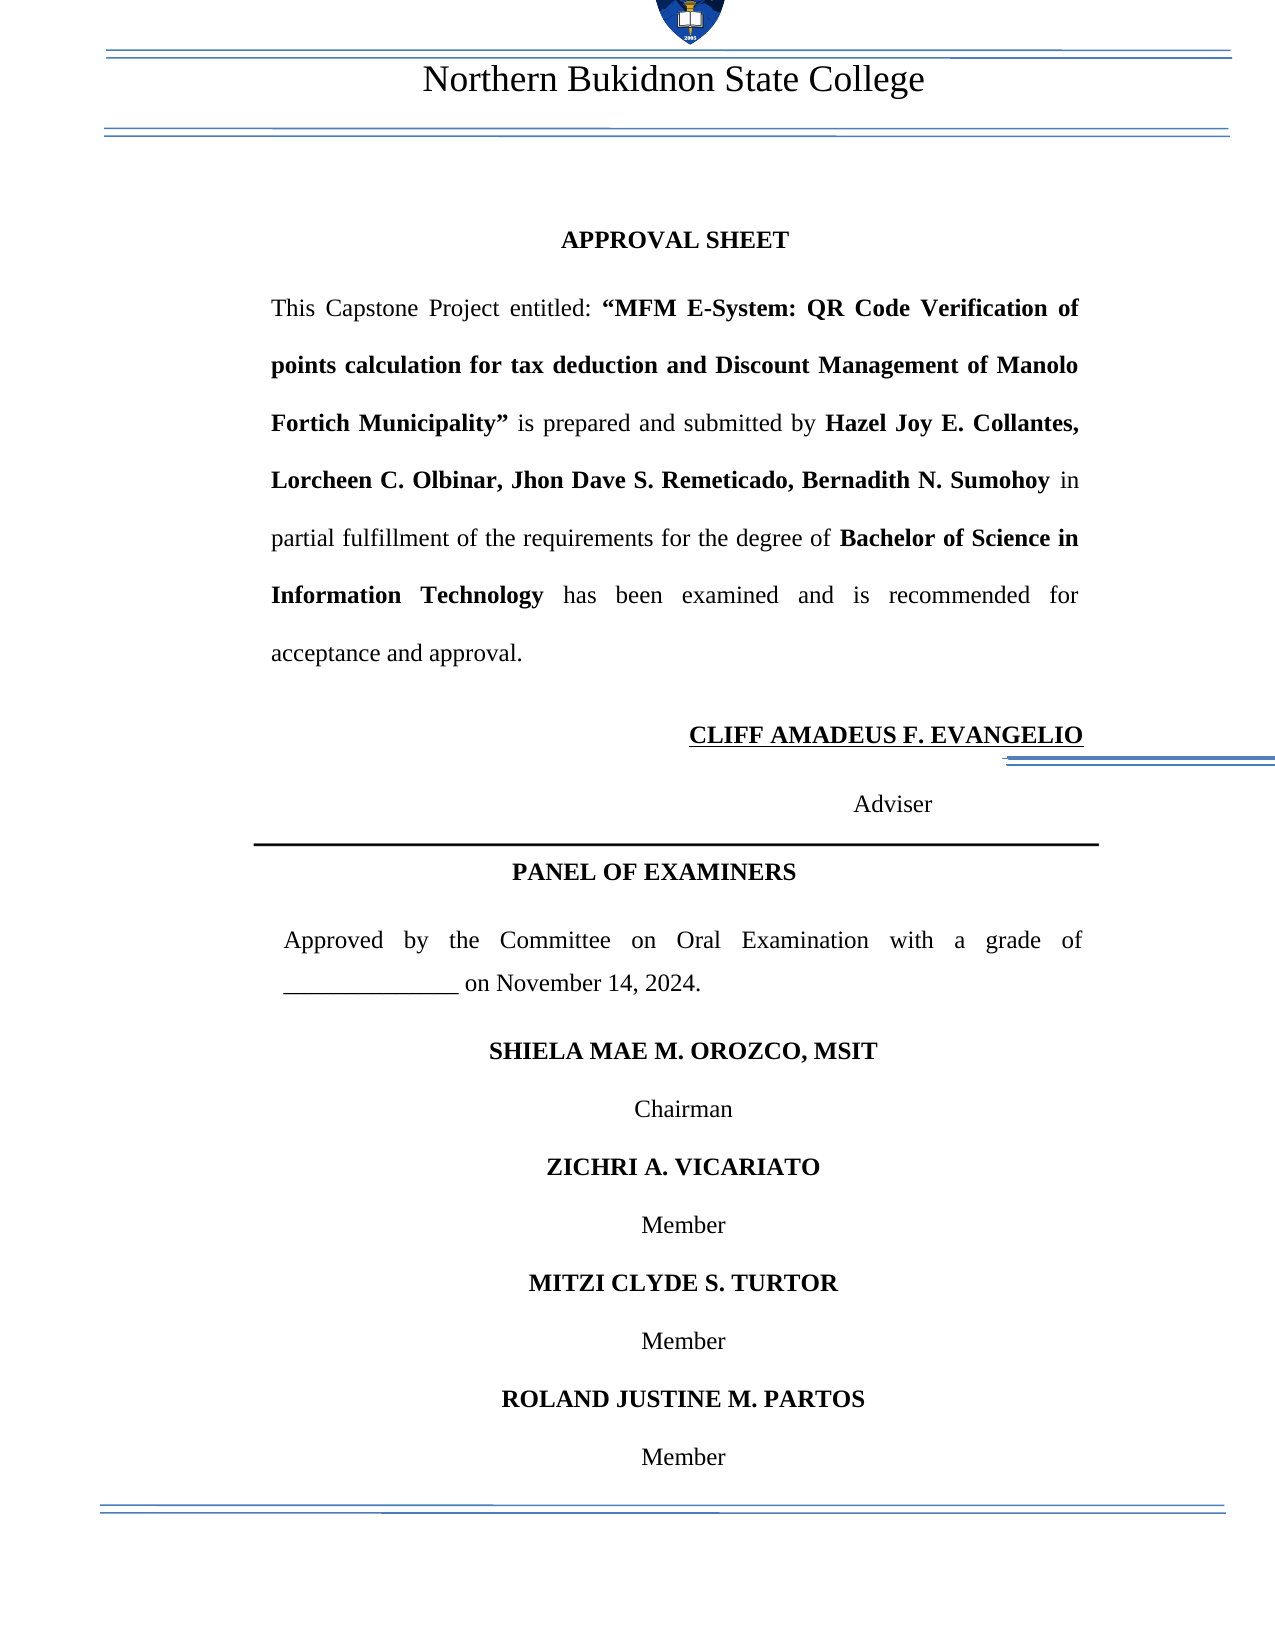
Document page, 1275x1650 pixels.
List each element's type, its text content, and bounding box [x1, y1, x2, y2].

text Member [283, 1326, 1083, 1355]
picture [635, 0, 745, 48]
text Member [283, 1442, 1083, 1471]
text MITZI CLYDE S. TURTOR [283, 1268, 1083, 1297]
text Member [283, 1210, 1083, 1239]
text This Capstone Project entitled: “MFM E-System: QR Code Verification of points calculation for tax deduction and Discount Management of Manolo Fortich Municipality” is prepared and submitted by Hazel Joy E. Collantes, Lorcheen C. Olbinar, Jhon Dave S. Remeticado, Bernadith N. Sumohoy in partial fulfillment of the requirements for the degree of Bachelor of Science in Information Technology has been examined and is recommended for acceptance and approval. [271, 293, 1079, 667]
text CLIFF AMADEUS F. EVANGELIO [283, 721, 1083, 749]
text SHIELA MAE M. OROZCO, MSIT [283, 1036, 1083, 1065]
text Chairman [283, 1094, 1083, 1123]
text ROLAND JUSTINE M. PARTOS [283, 1384, 1083, 1413]
text Adviser [283, 789, 1083, 817]
picture [185, 805, 1116, 899]
text APPROVAL SHEET [225, 225, 1125, 254]
text PANEL OF EXAMINERS [225, 857, 1083, 886]
text Approved by the Committee on Oral Examination with a grade of ______________ on November 14, 2024. [283, 925, 1083, 997]
text ZICHRI A. VICARIATO [283, 1152, 1083, 1181]
